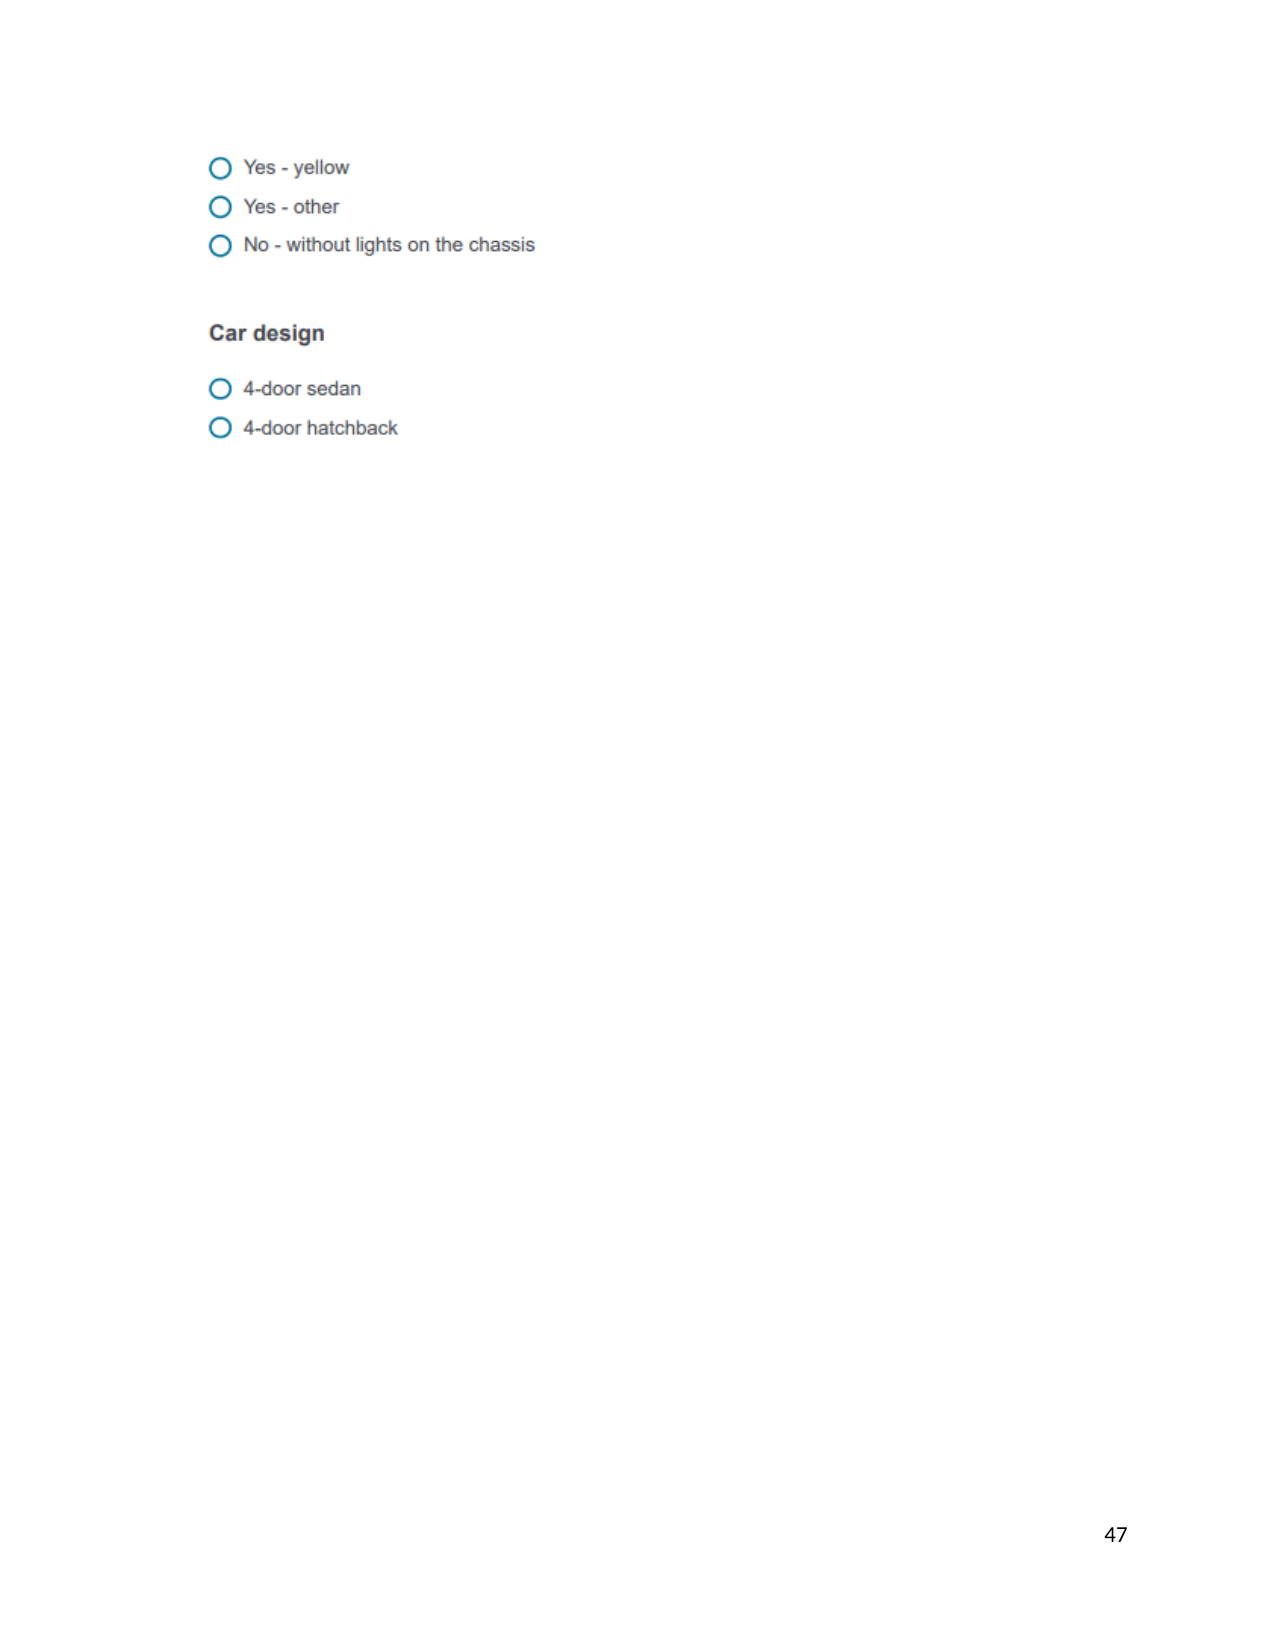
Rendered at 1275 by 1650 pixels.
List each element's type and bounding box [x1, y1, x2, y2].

picture [147, 147, 1128, 488]
